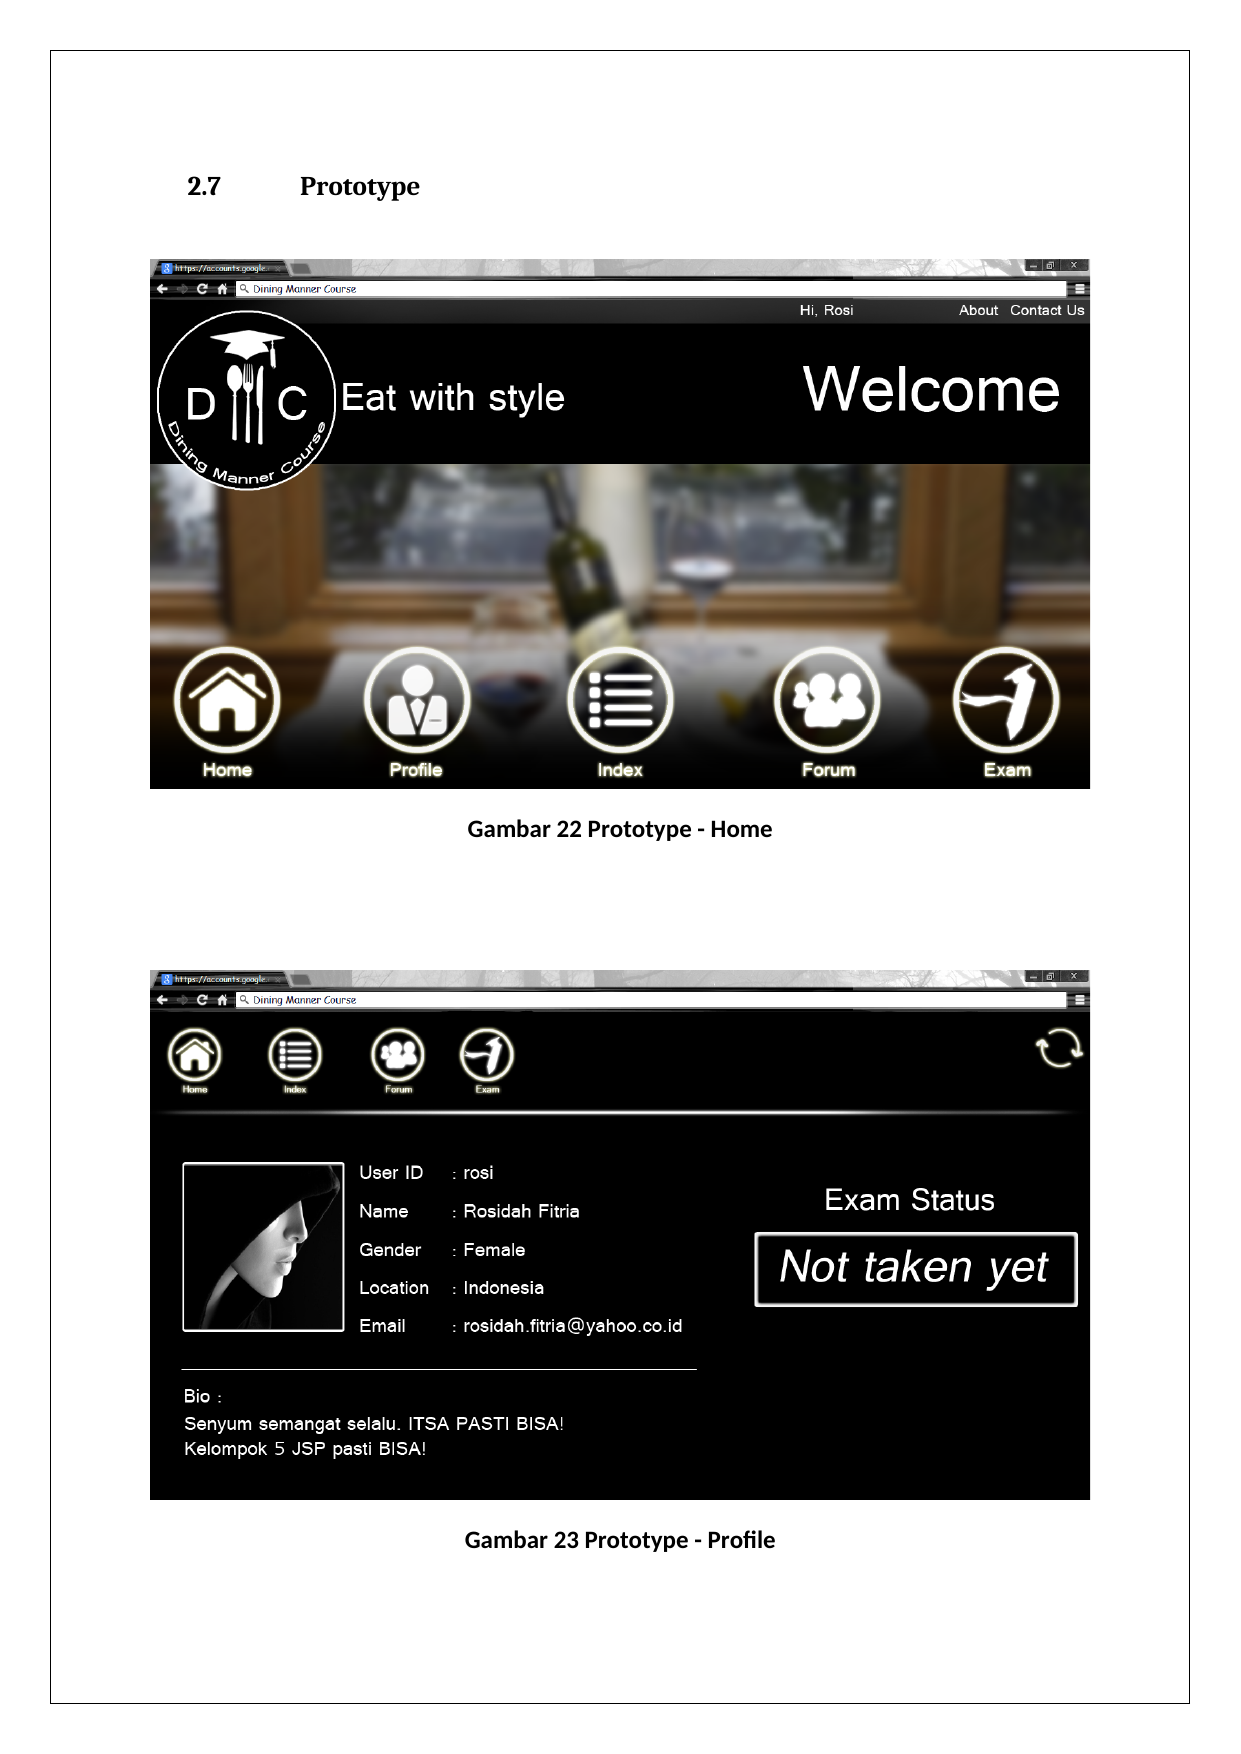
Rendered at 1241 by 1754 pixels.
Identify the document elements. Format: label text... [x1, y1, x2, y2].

picture [150, 259, 1091, 789]
subtitle 2.7 Prototype [187, 171, 1090, 202]
text Gambar 22 Prototype - Home [150, 813, 1090, 844]
picture [150, 970, 1091, 1500]
text Gambar 23 Prototype - Profile [150, 1524, 1090, 1555]
